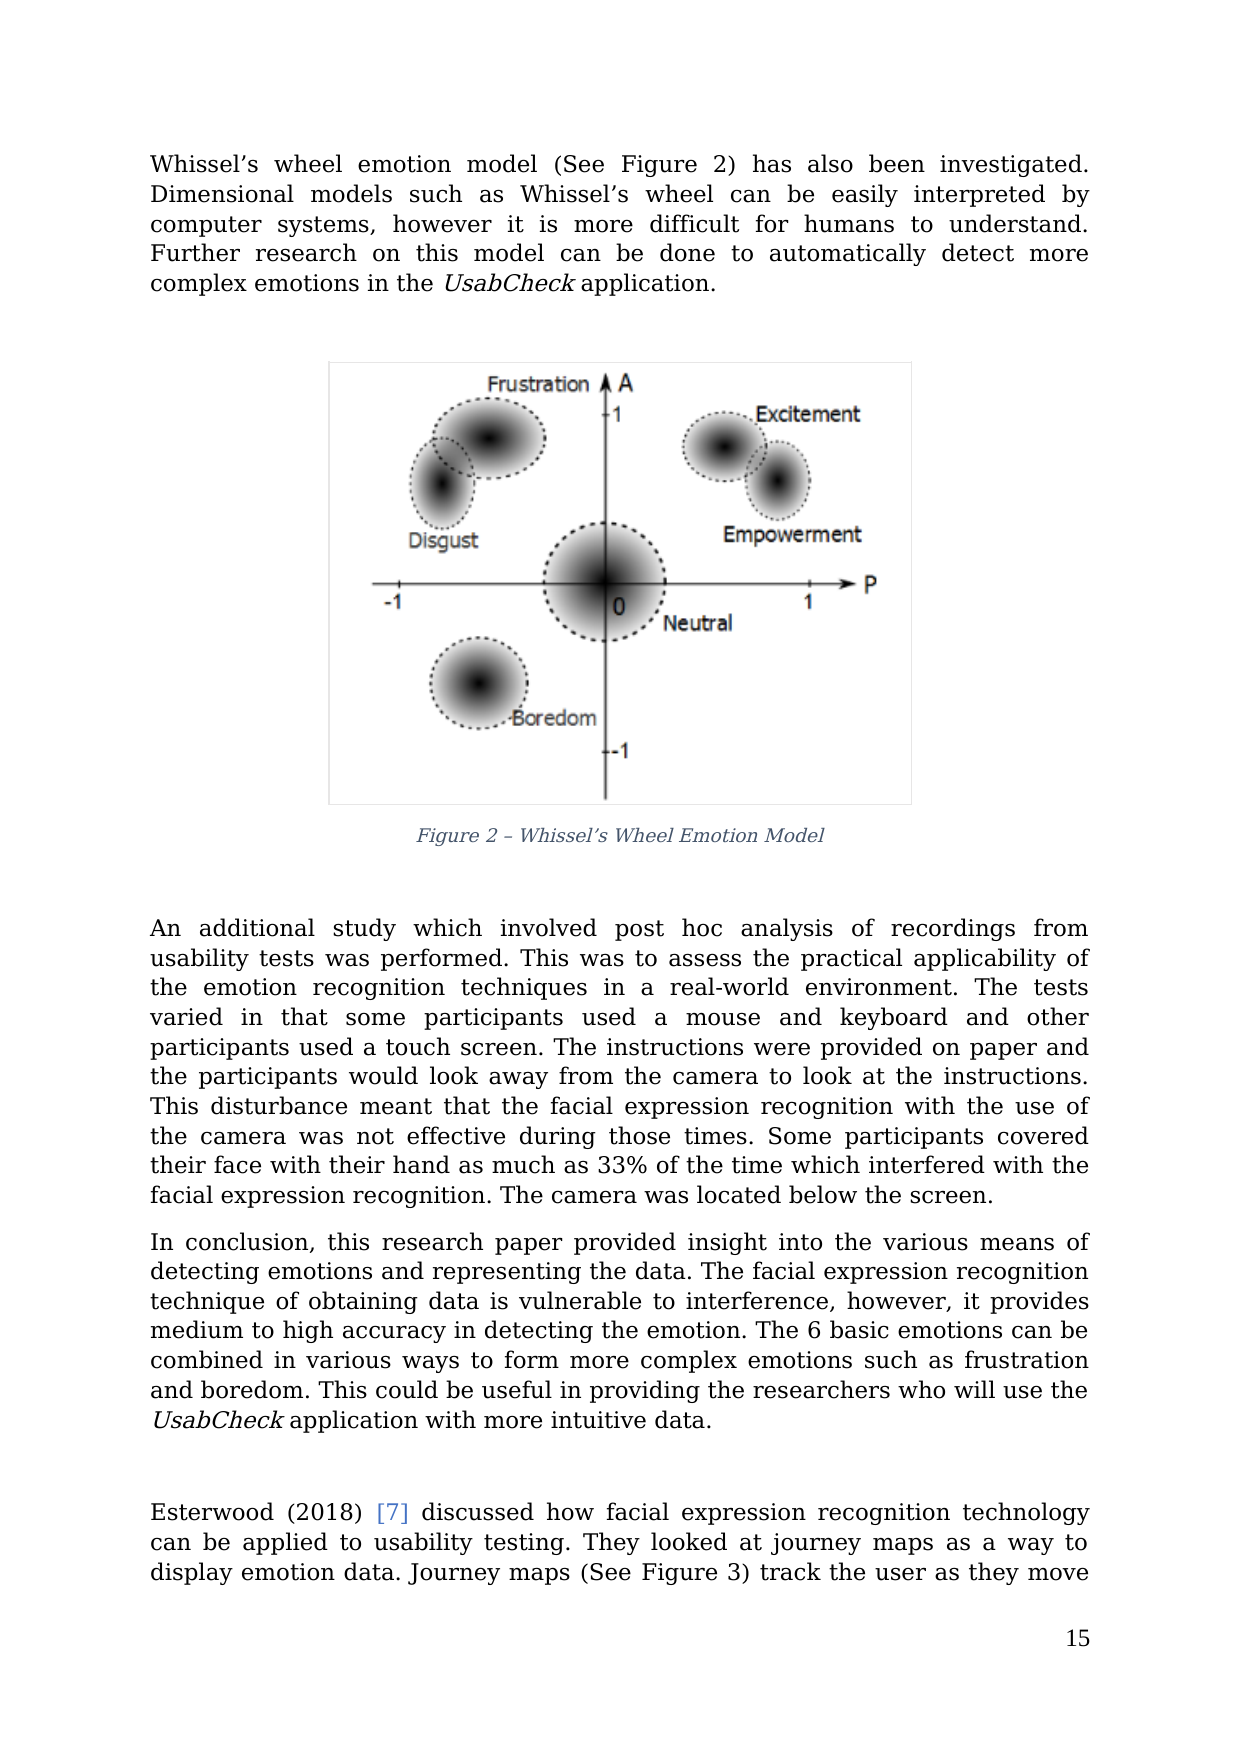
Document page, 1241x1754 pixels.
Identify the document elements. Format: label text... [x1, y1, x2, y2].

text Figure 2 – Whissel’s Wheel Emotion Model [150, 824, 1090, 846]
text In conclusion, this research paper provided insight into the various means of detecting emotions and representing the data. The facial expression recognition technique of obtaining data is vulnerable to interference, however, it provides medium to high accuracy in detecting the emotion. The 6 basic emotions can be combined in various ways to form more complex emotions such as frustration and boredom. This could be useful in providing the researchers who will use the UsabCheck application with more intuitive data. [150, 1227, 1090, 1433]
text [150, 1498, 1090, 1585]
picture [330, 363, 911, 804]
text Whissel’s wheel emotion model (See Figure 2) has also been investigated. Dimensional models such as Whissel’s wheel can be easily interpreted by computer systems, however it is more difficult for humans to understand. Further research on this model can be done to automatically detect more complex emotions in the UsabCheck application. [150, 150, 1090, 296]
text An additional study which involved post hoc analysis of recordings from usability tests was performed. This was to assess the practical applicability of the emotion recognition techniques in a real-world environment. The tests varied in that some participants used a mouse and keyboard and other participants used a touch screen. The instructions were provided on paper and the participants would look away from the camera to look at the instructions. This disturbance meant that the facial expression recognition with the use of the camera was not effective during those times. Some participants covered their face with their hand as much as 33% of the time which interfered with the facial expression recognition. The camera was located below the screen. [150, 914, 1090, 1208]
